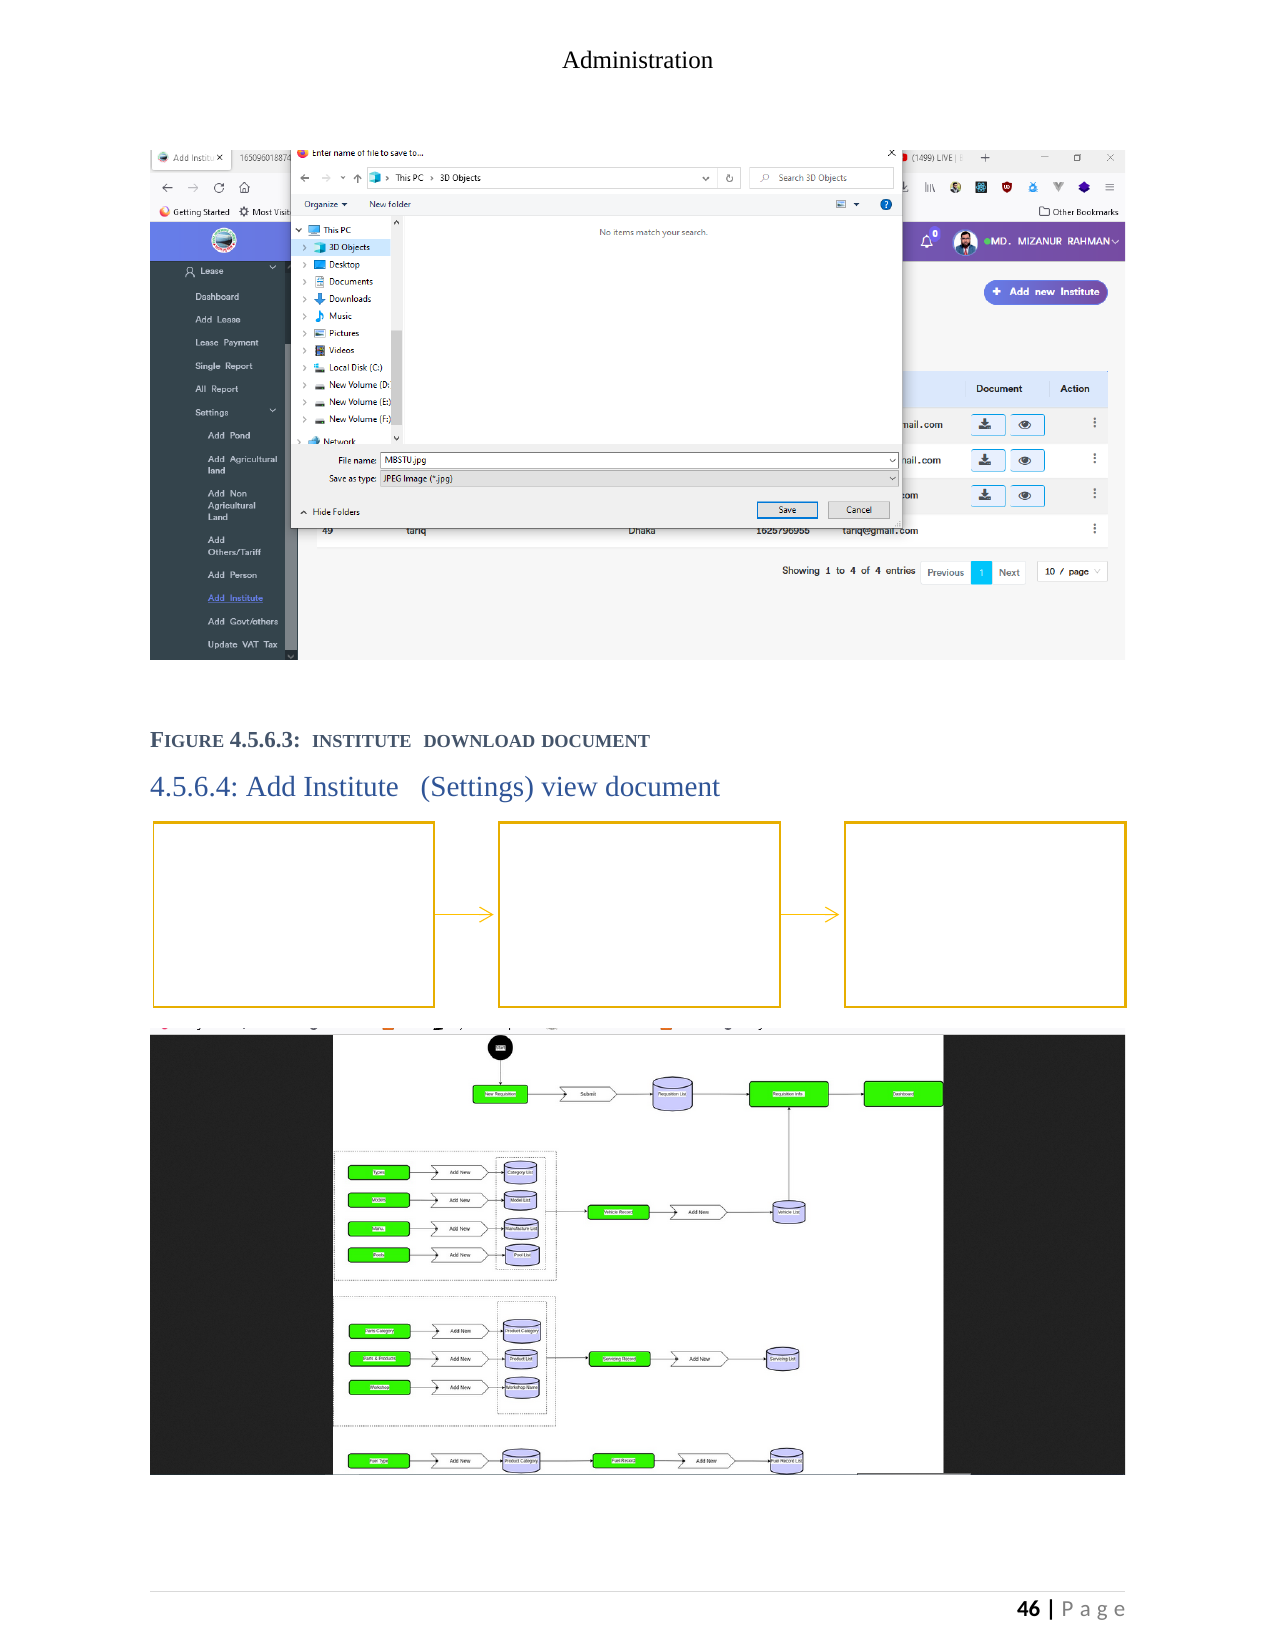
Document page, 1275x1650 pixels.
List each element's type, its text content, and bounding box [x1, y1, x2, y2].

text Figure 4.5.6.3: institute download document [150, 726, 1125, 752]
picture [150, 150, 1125, 660]
subtitle 4.5.6.4: Add Institute (Settings) view document [150, 769, 1125, 802]
picture [150, 1028, 1125, 1475]
